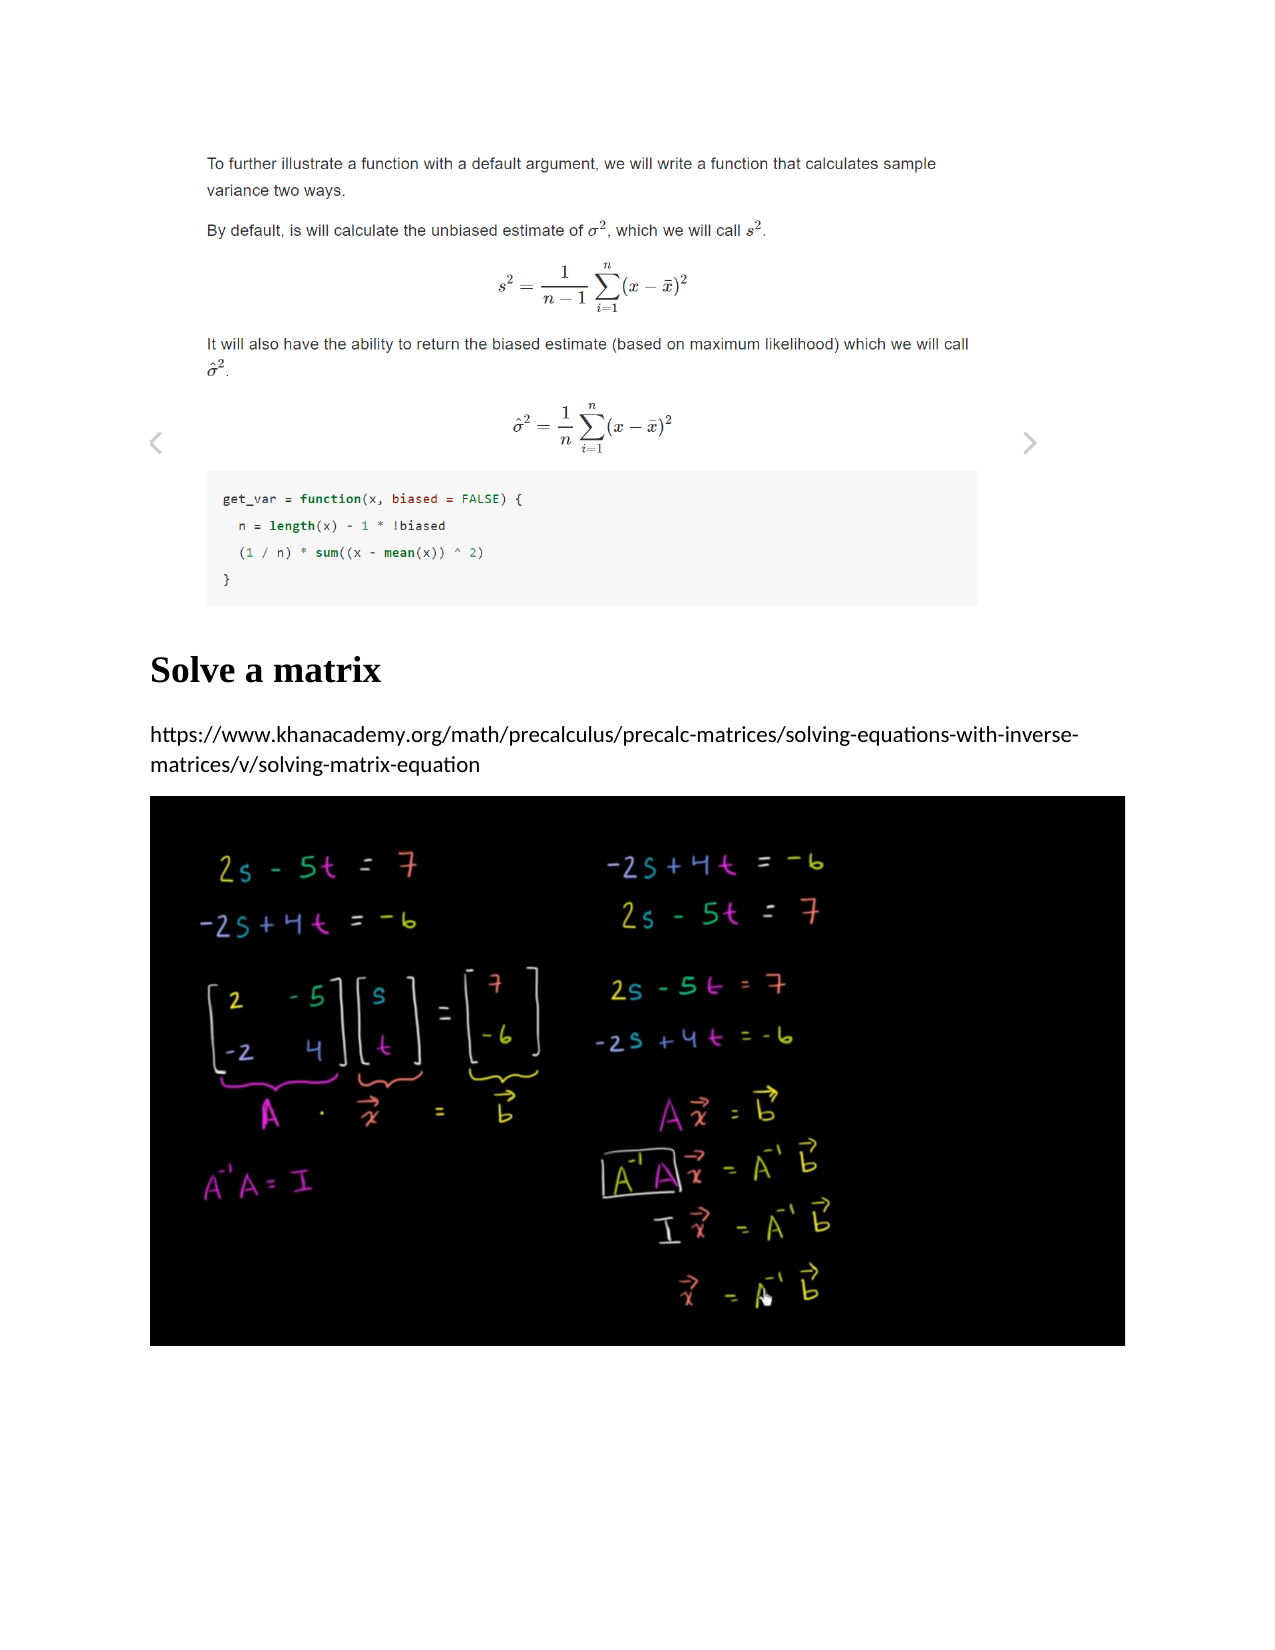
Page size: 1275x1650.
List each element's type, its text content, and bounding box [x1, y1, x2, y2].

text https://www.khanacademy.org/math/precalculus/precalc-matrices/solving-equations-with-inverse-matrices/v/solving-matrix-equation [150, 720, 1125, 778]
picture [150, 150, 1070, 619]
picture [150, 796, 1125, 1346]
subtitle Solve a matrix [150, 647, 1125, 691]
